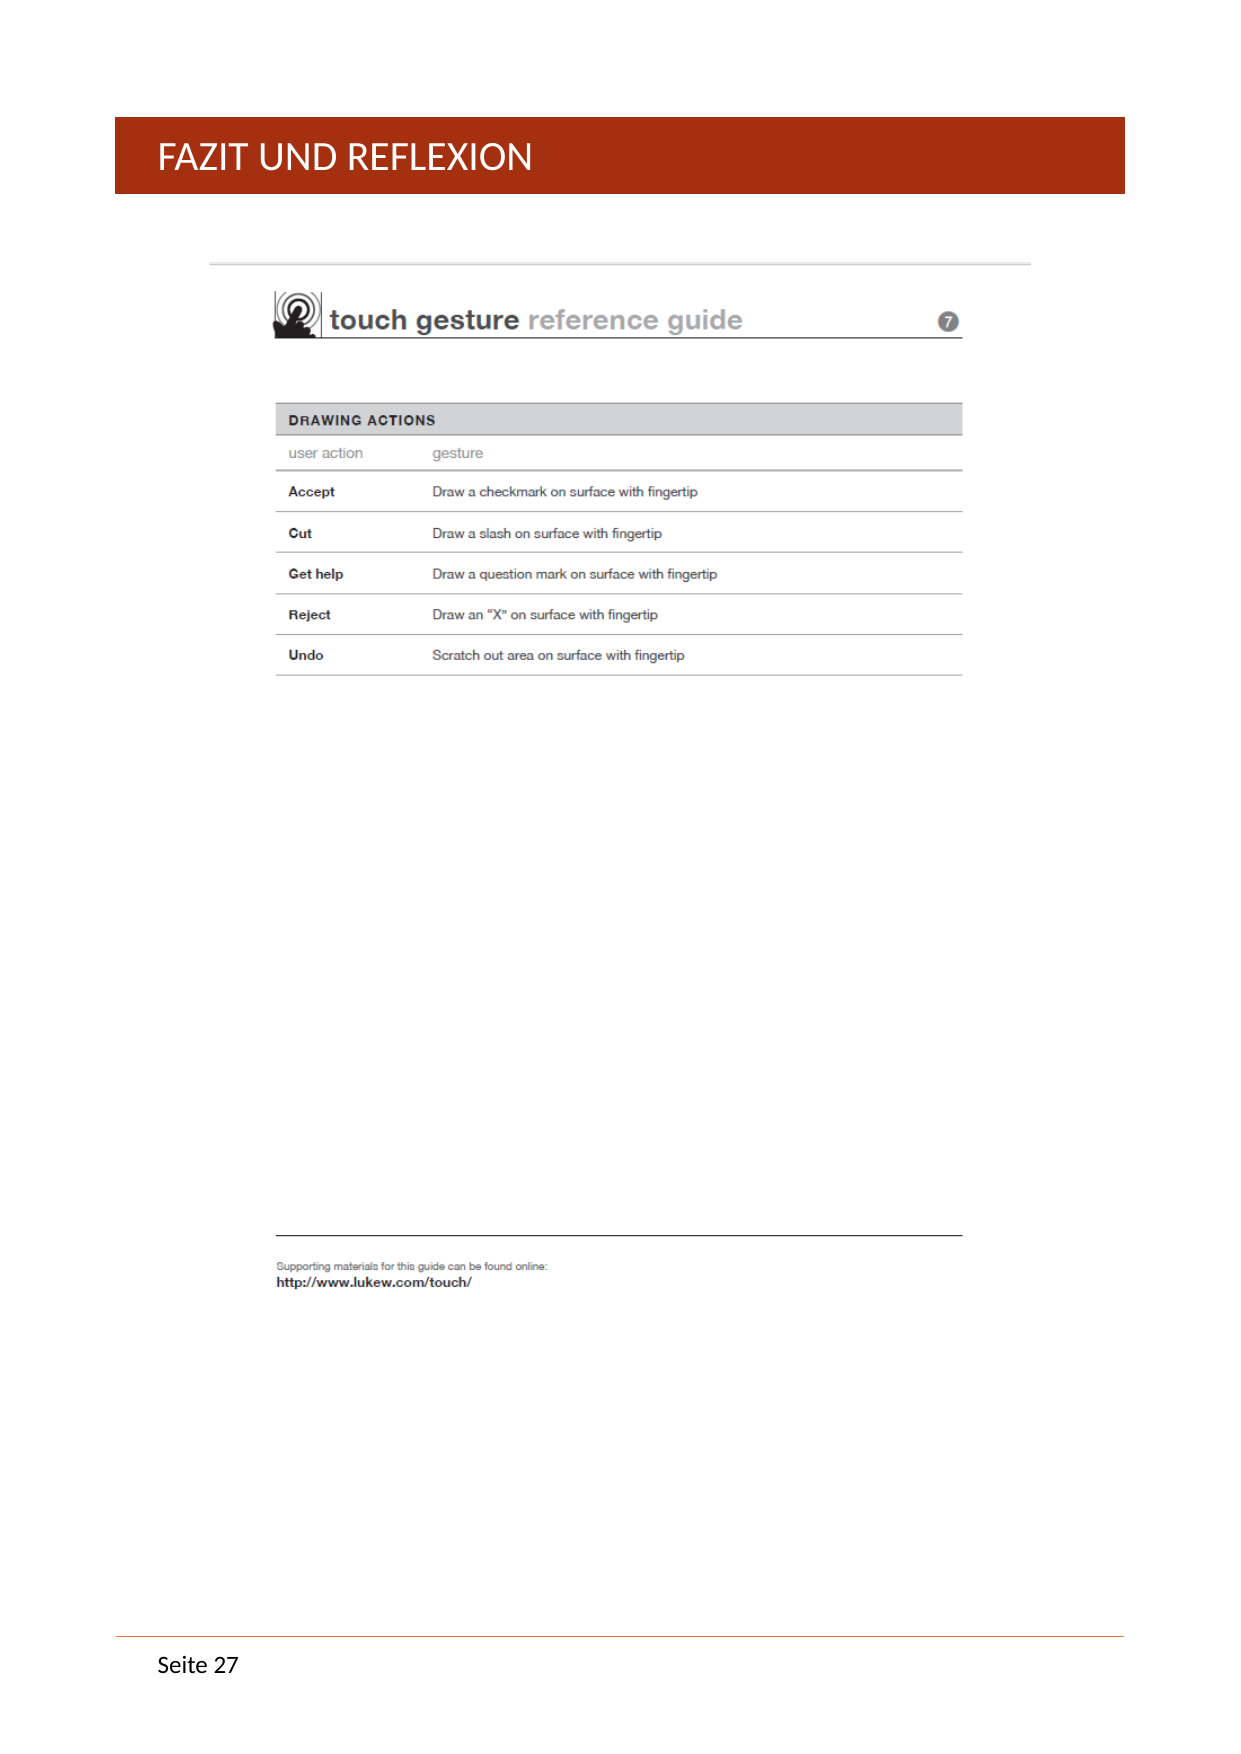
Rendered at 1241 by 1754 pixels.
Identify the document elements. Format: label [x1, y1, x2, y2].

picture [209, 262, 1031, 1344]
